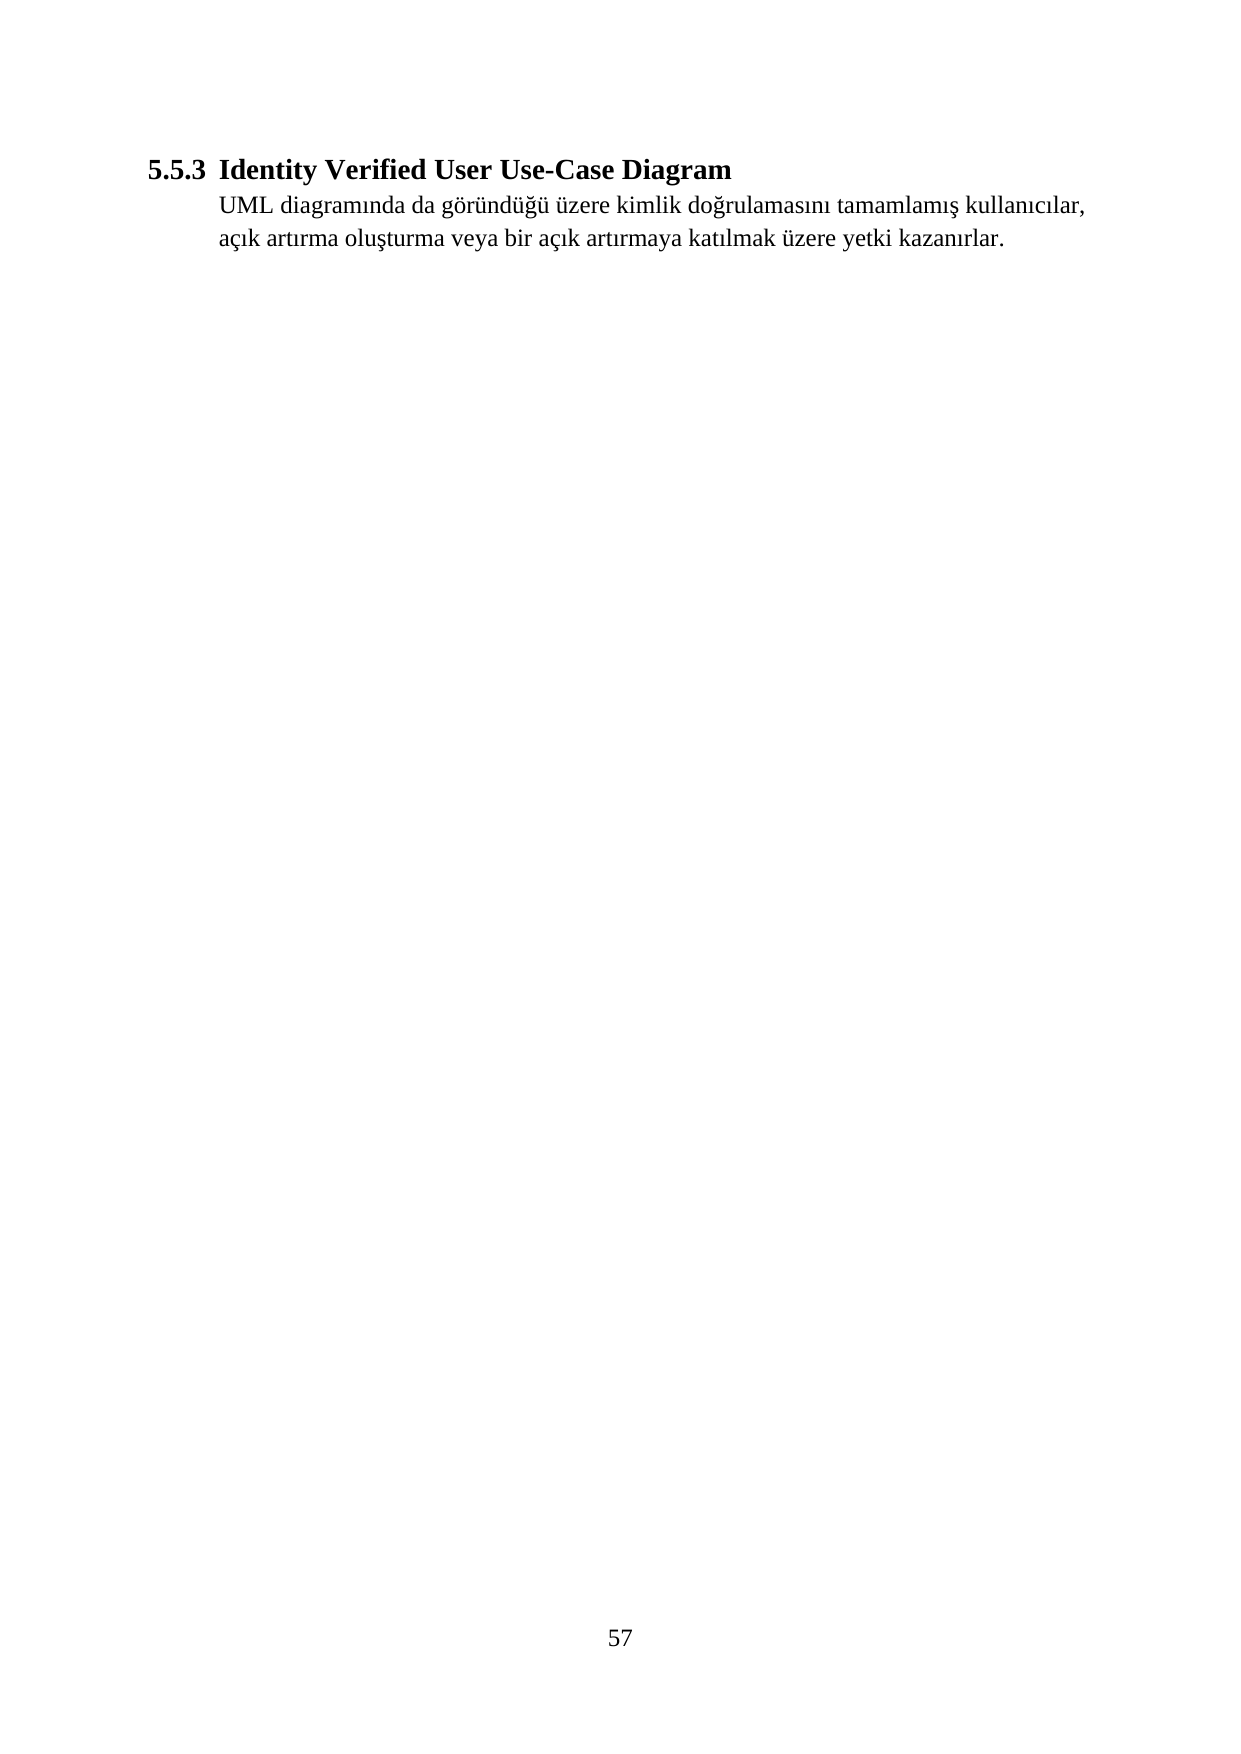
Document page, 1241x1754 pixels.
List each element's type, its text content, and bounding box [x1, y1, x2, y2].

text UML diagramında da göründüğü üzere kimlik doğrulamasını tamamlamış kullanıcılar, açık artırma oluşturma veya bir açık artırmaya katılmak üzere yetki kazanırlar. [218, 190, 1093, 252]
subtitle Identity Verified User Use-Case Diagram [148, 152, 1093, 185]
